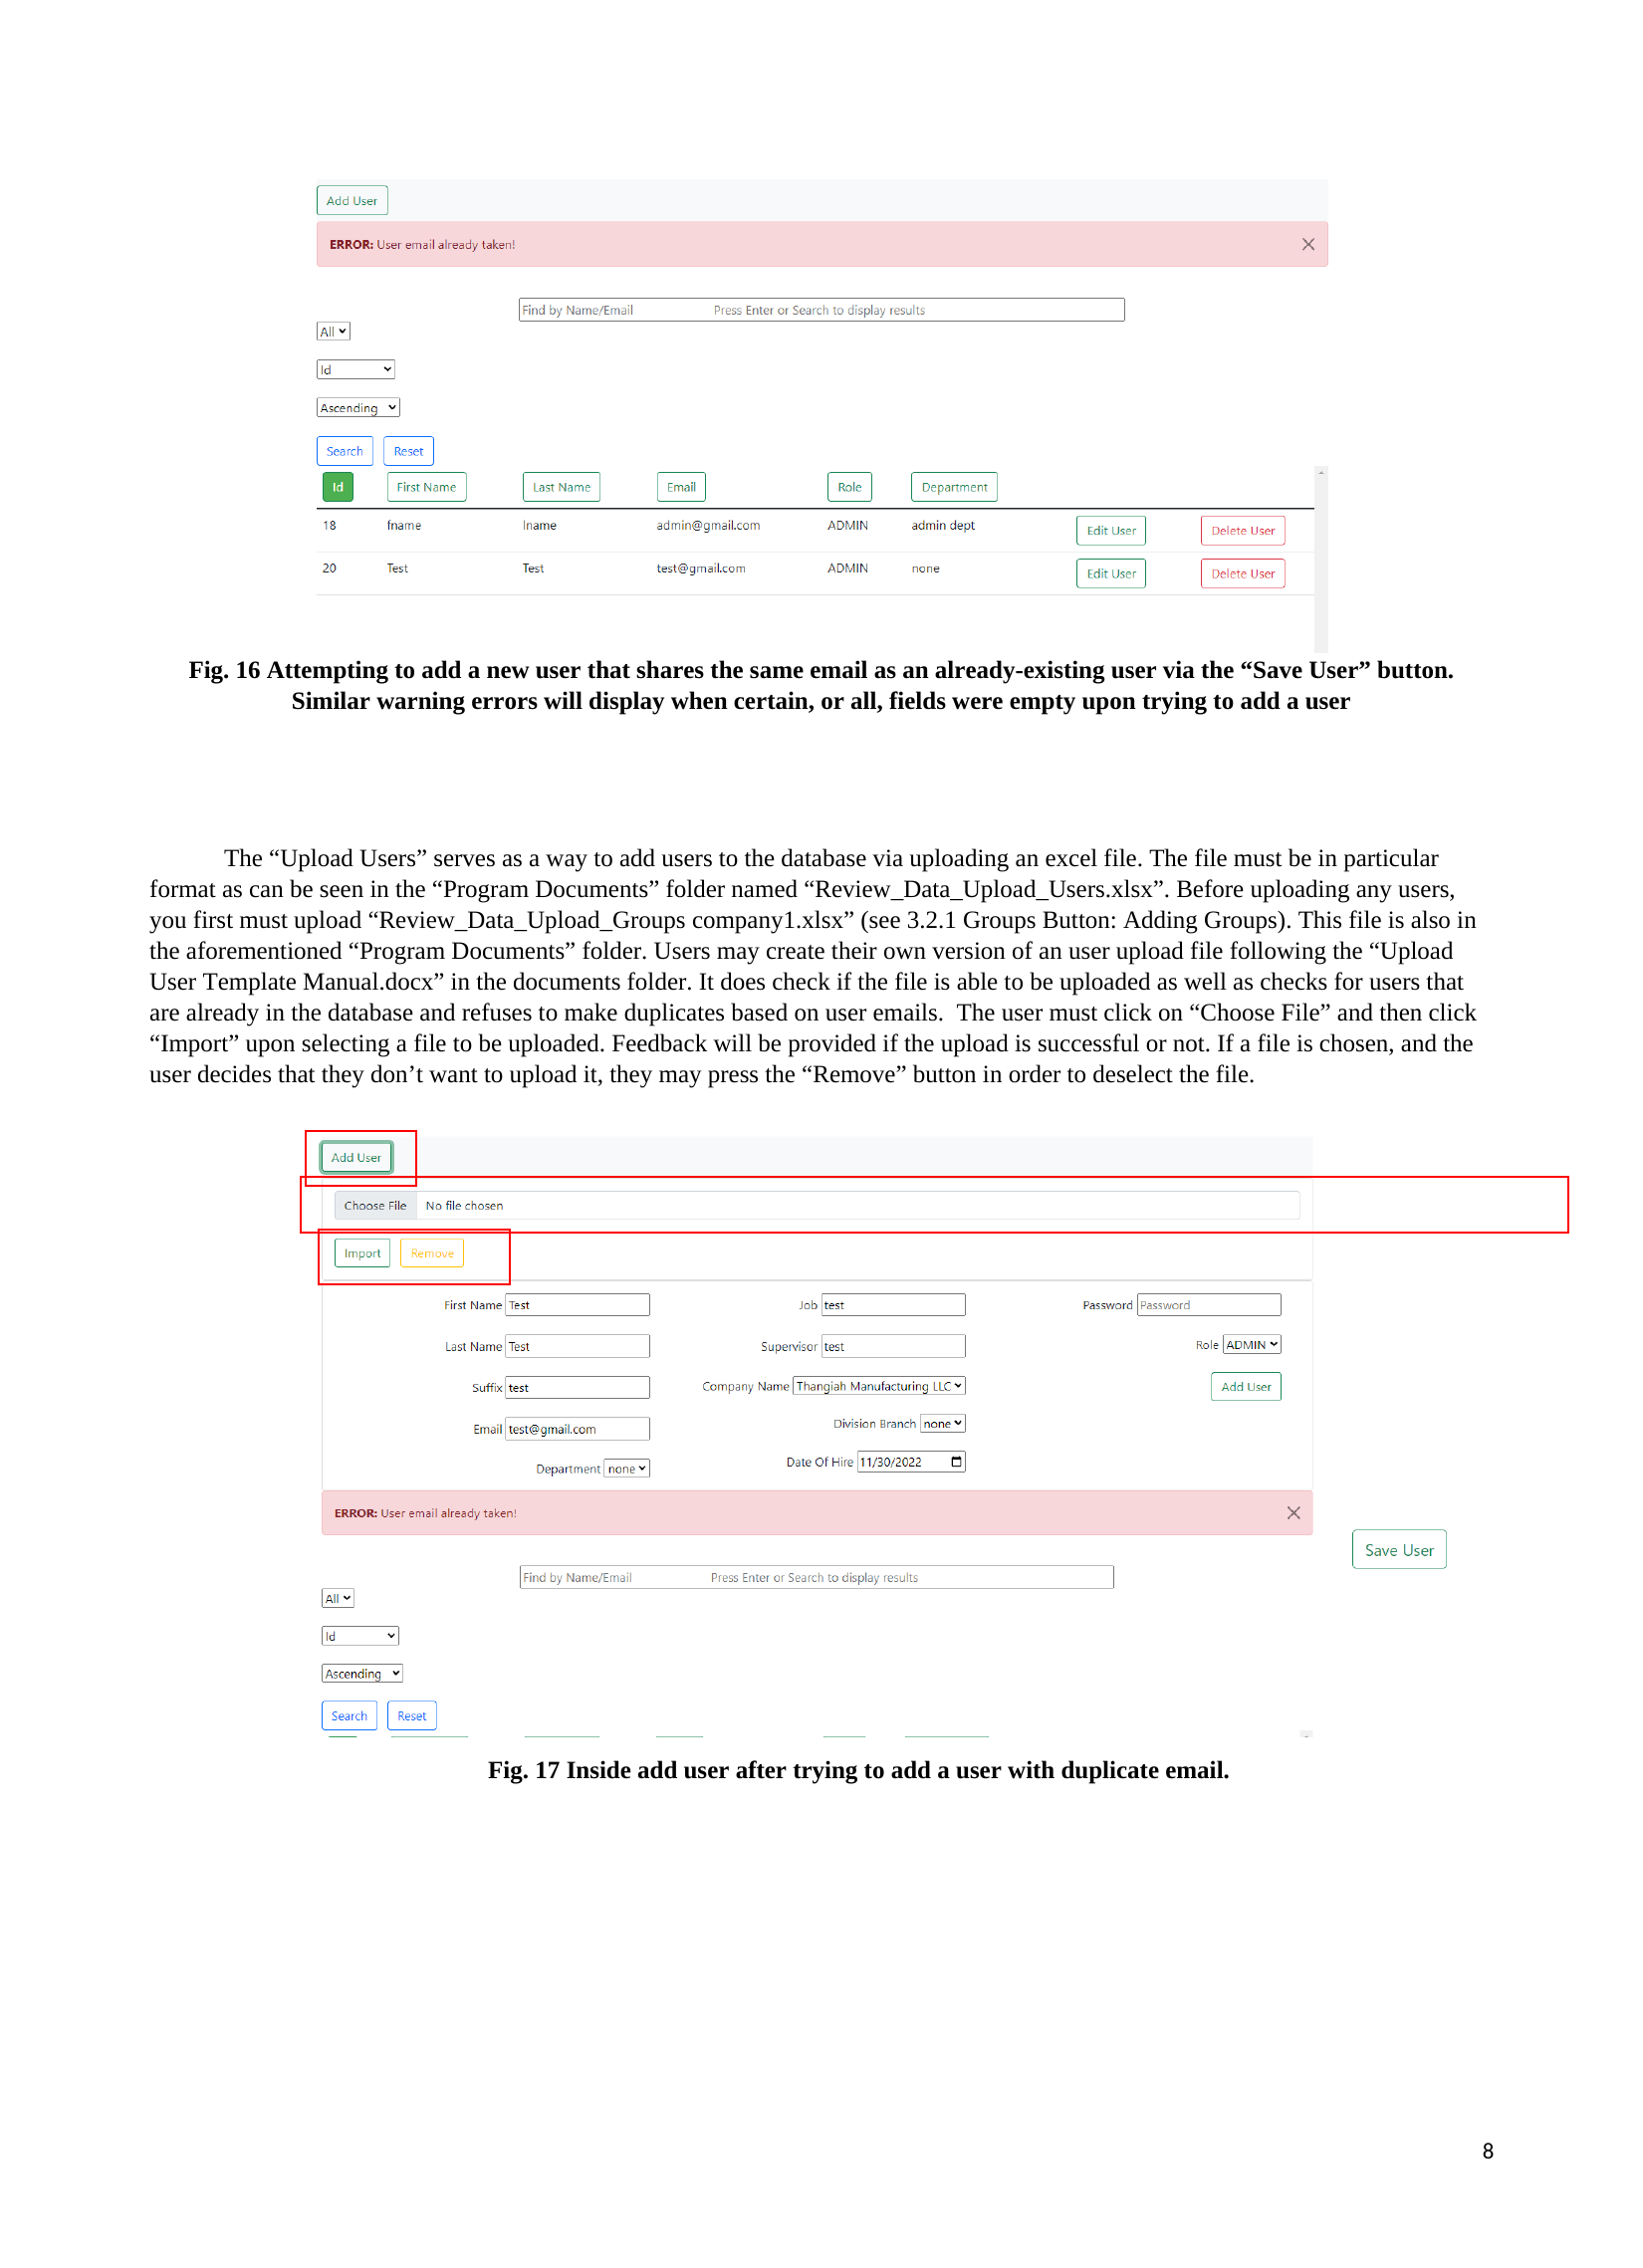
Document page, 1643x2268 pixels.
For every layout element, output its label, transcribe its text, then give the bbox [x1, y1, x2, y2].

text Fig. 16 Attempting to add a new user that shares the same email as an already-existing user via the “Save User” button. Similar warning errors will display when certain, or all, fields were empty upon trying to add a user [149, 653, 1494, 715]
list Fig. 17 Inside add user after trying to add a user with duplicate email. [224, 1755, 1494, 1784]
text The “Upload Users” serves as a way to add users to the database via uploading an excel file. The file must be in particular format as can be seen in the “Program Documents” folder named “Review_Data_Upload_Users.xlsx”. Before uploading any users, you first must upload “Review_Data_Upload_Groups company1.xlsx” (see 3.2.1 Groups Button: Adding Groups). This file is also in the aforementioned “Program Documents” folder. Users may create their own version of an user upload file following the “Upload User Template Manual.docx” in the documents folder. It does check if the file is able to be uploaded as well as checks for users that are already in the database and refuses to make duplicates based on user emails. The user must click on “Choose File” and then click “Import” upon selecting a file to be uploaded. Feedback will be provided if the upload is successful or not. If a file is chosen, and the user decides that they don’t want to upload it, they may press the “Remove” button in order to deselect the file. [149, 843, 1494, 1088]
picture [302, 1178, 1494, 1232]
picture [149, 149, 1494, 653]
picture [149, 1106, 1494, 1737]
picture [307, 1132, 415, 1176]
picture [307, 1178, 415, 1185]
picture [320, 1234, 509, 1283]
